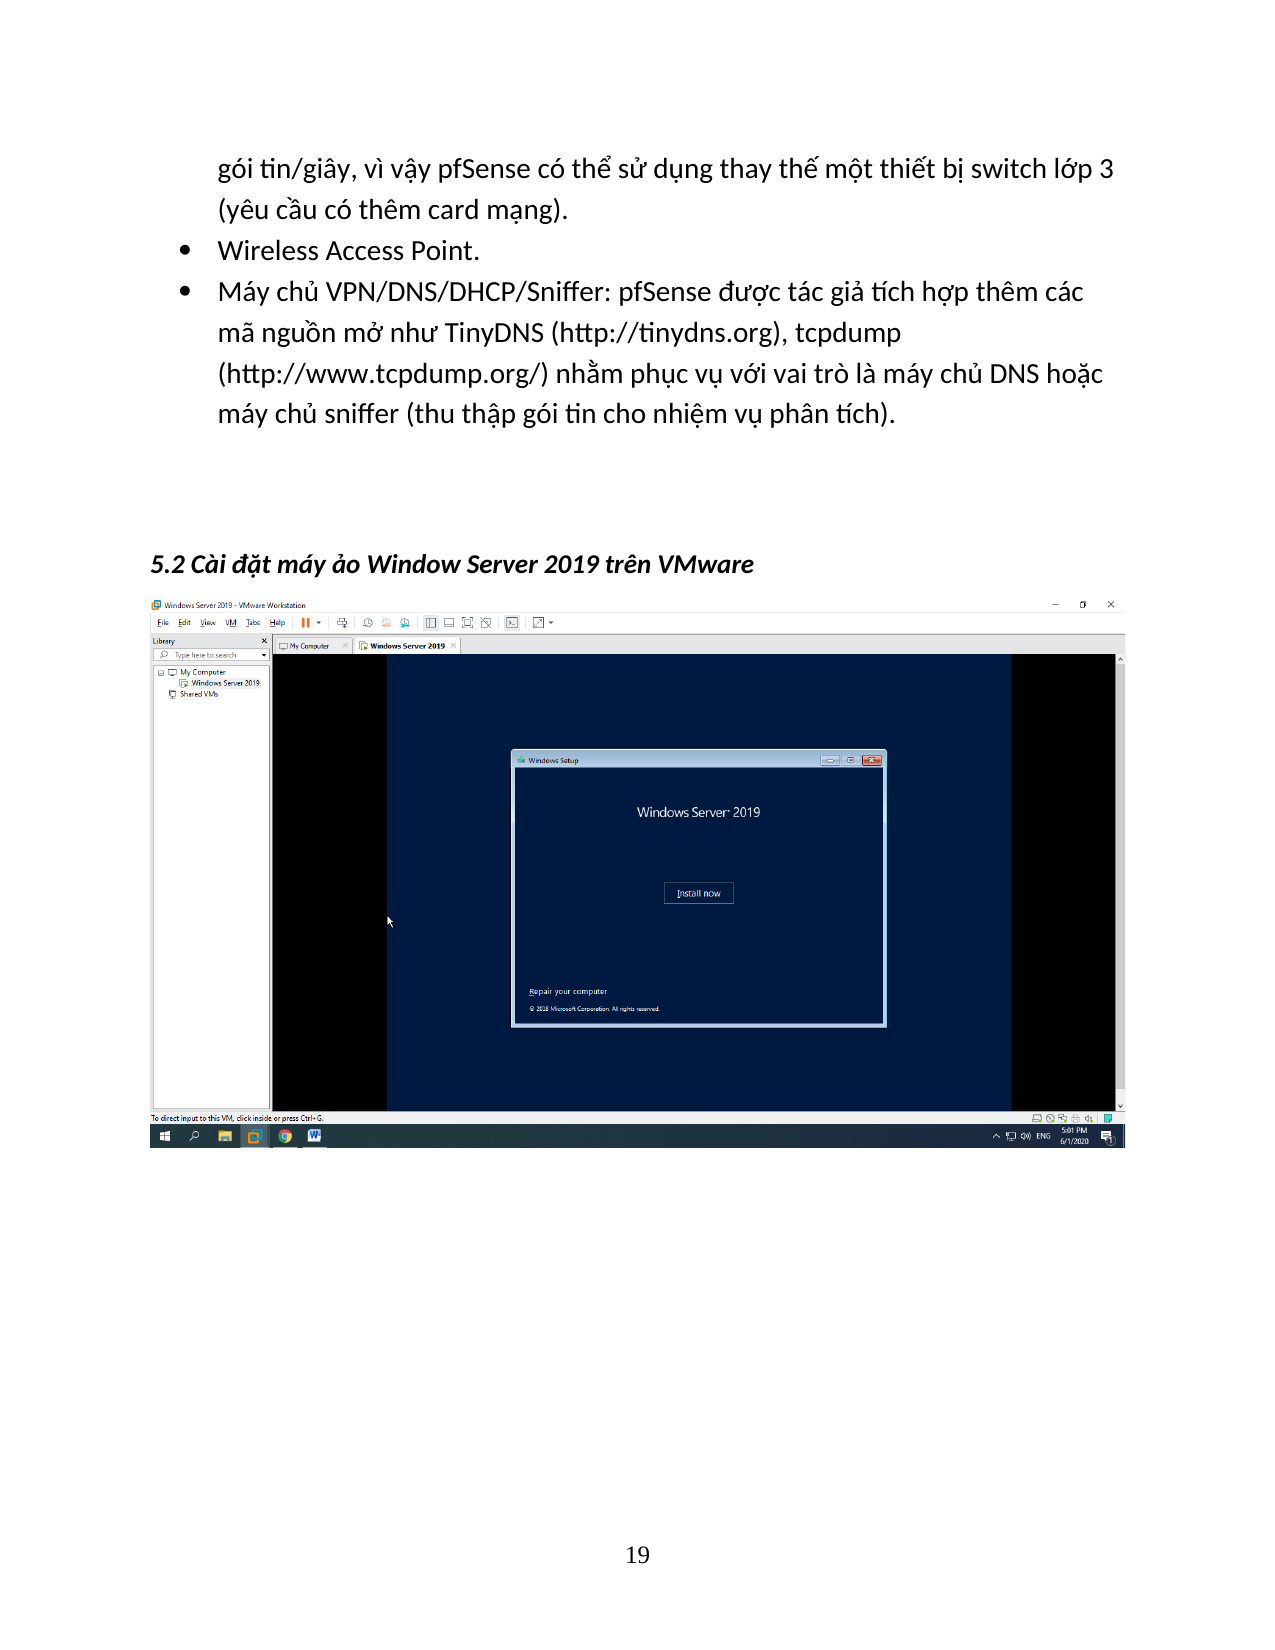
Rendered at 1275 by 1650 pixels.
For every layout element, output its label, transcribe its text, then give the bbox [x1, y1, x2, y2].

list Máy chủ VPN/DNS/DHCP/Sniffer: pfSense được tác giả tích hợp thêm các mã nguồn mở như TinyDNS (http://tinydns.org), tcpdump (http://www.tcpdump.org/) nhằm phục vụ với vai trò là máy chủ DNS hoặc máy chủ sniffer (thu thập gói tin cho nhiệm vụ phân tích). [180, 273, 1125, 431]
list Wireless Access Point. [180, 232, 1125, 267]
picture [150, 599, 1125, 1148]
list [180, 150, 1125, 227]
subtitle 5.2 Cài đặt máy ảo Window Server 2019 trên VMware [150, 547, 1125, 580]
